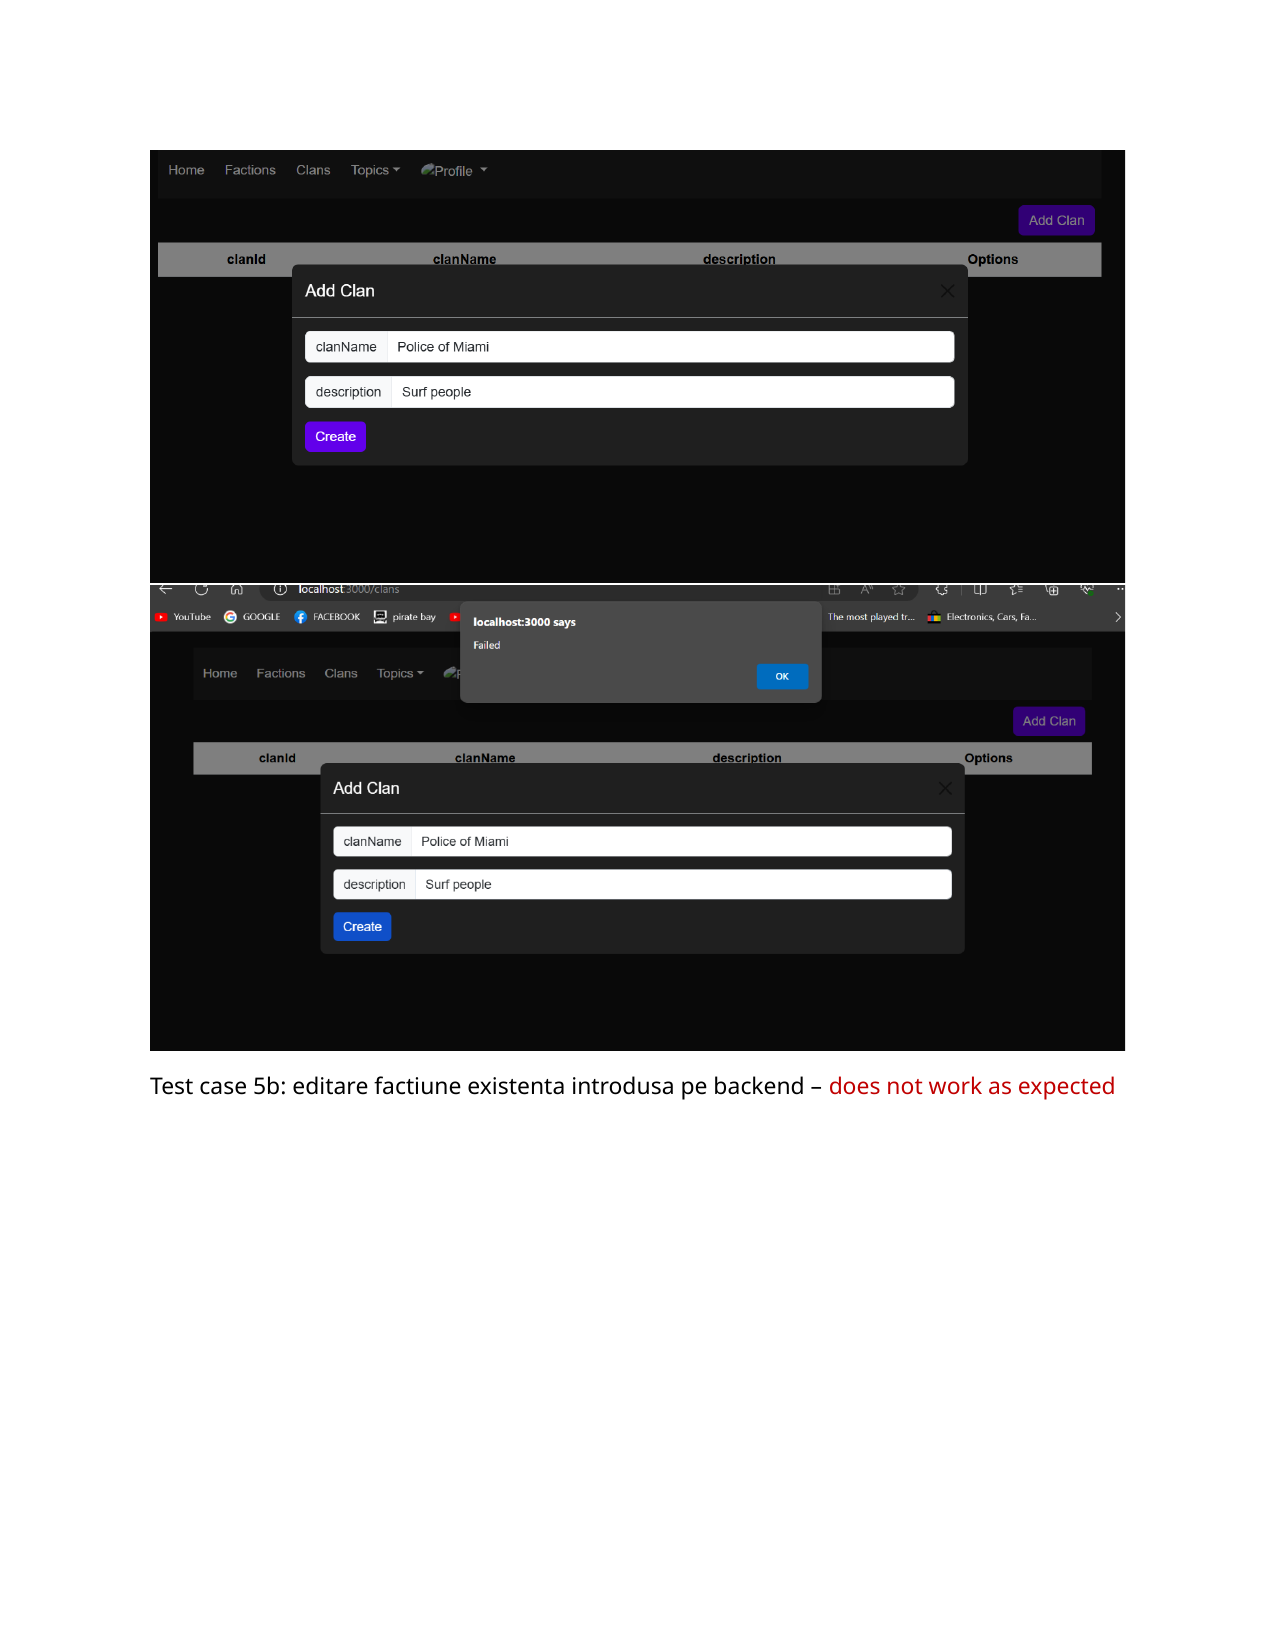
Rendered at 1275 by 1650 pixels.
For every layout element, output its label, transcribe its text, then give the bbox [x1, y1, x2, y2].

picture [150, 150, 1125, 583]
picture [150, 585, 1125, 1051]
text Test case 5b: editare factiune existenta introdusa pe backend – does not work as expected [150, 1070, 1125, 1101]
